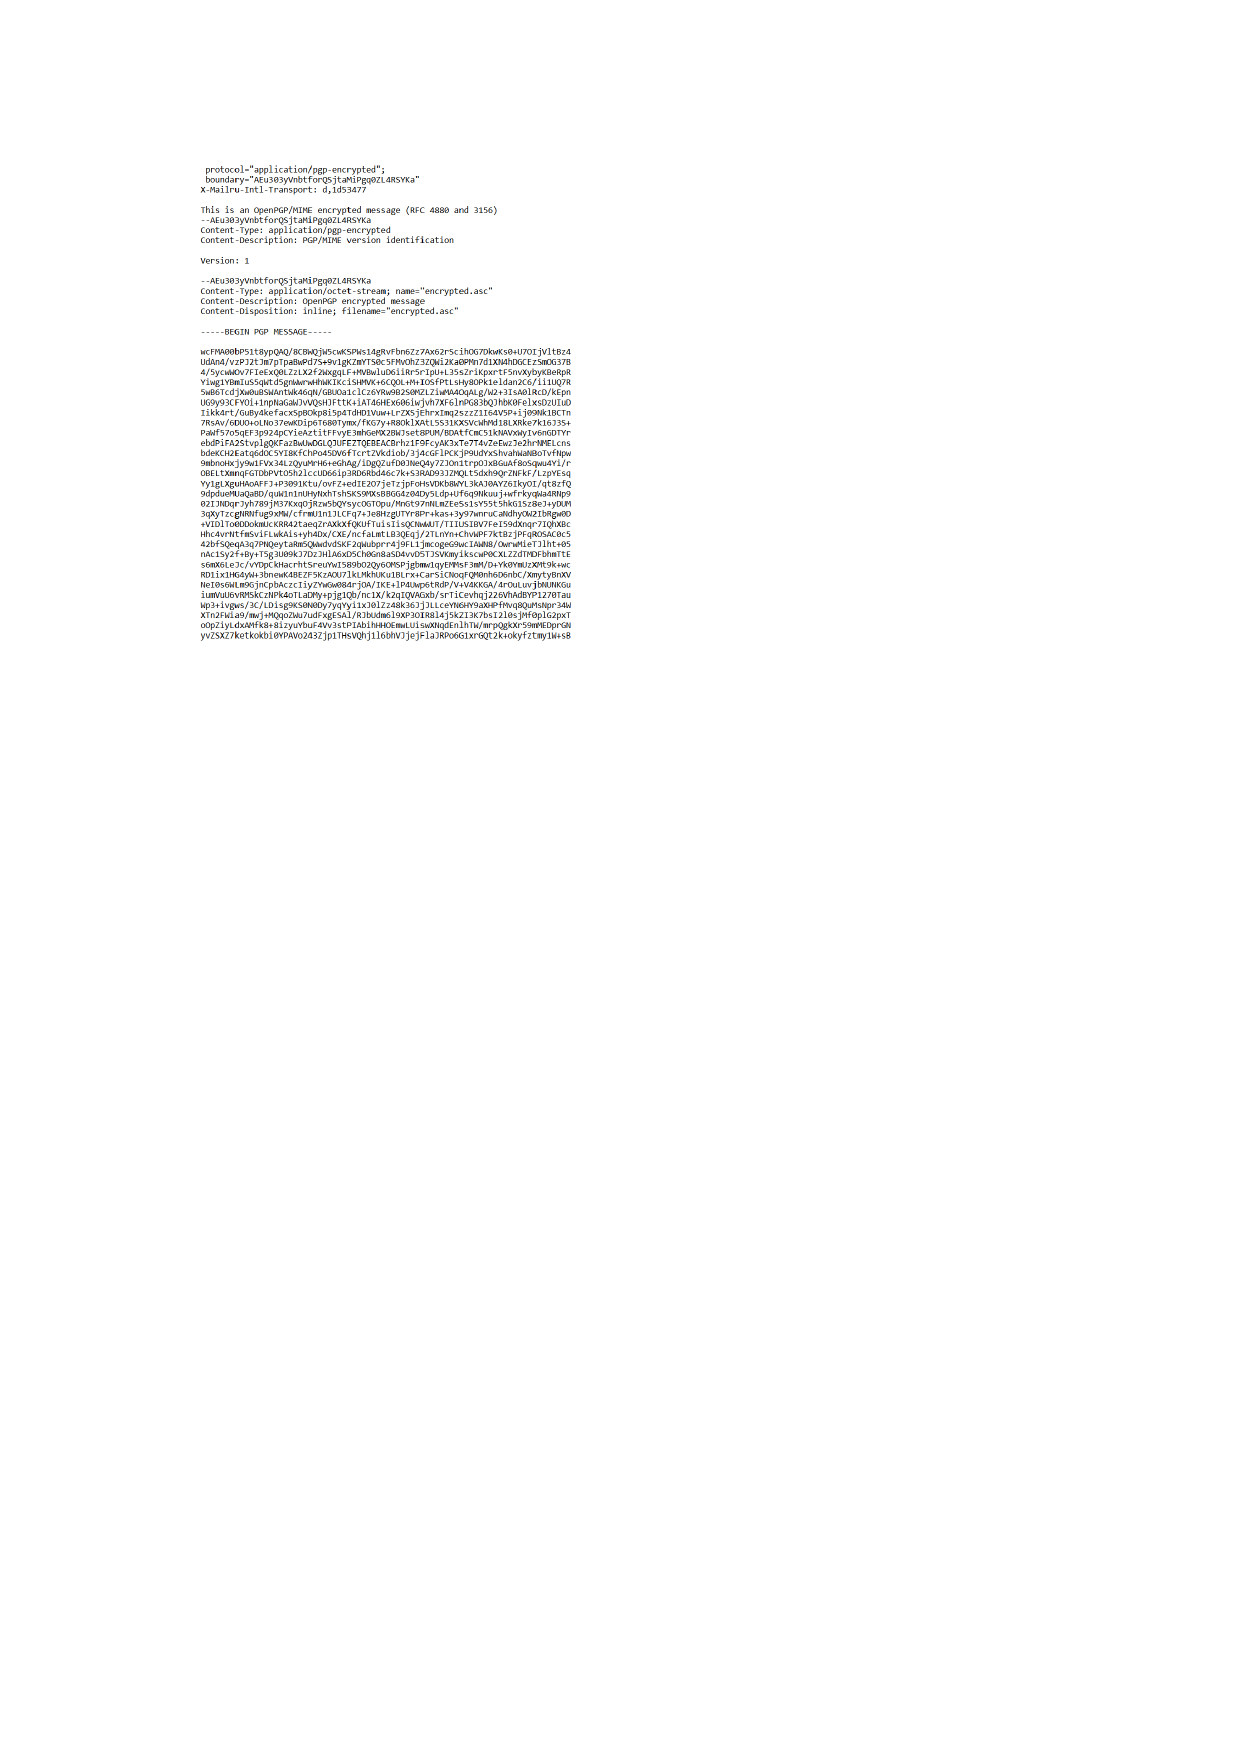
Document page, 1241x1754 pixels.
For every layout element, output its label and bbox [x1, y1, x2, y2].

picture [177, 165, 711, 641]
